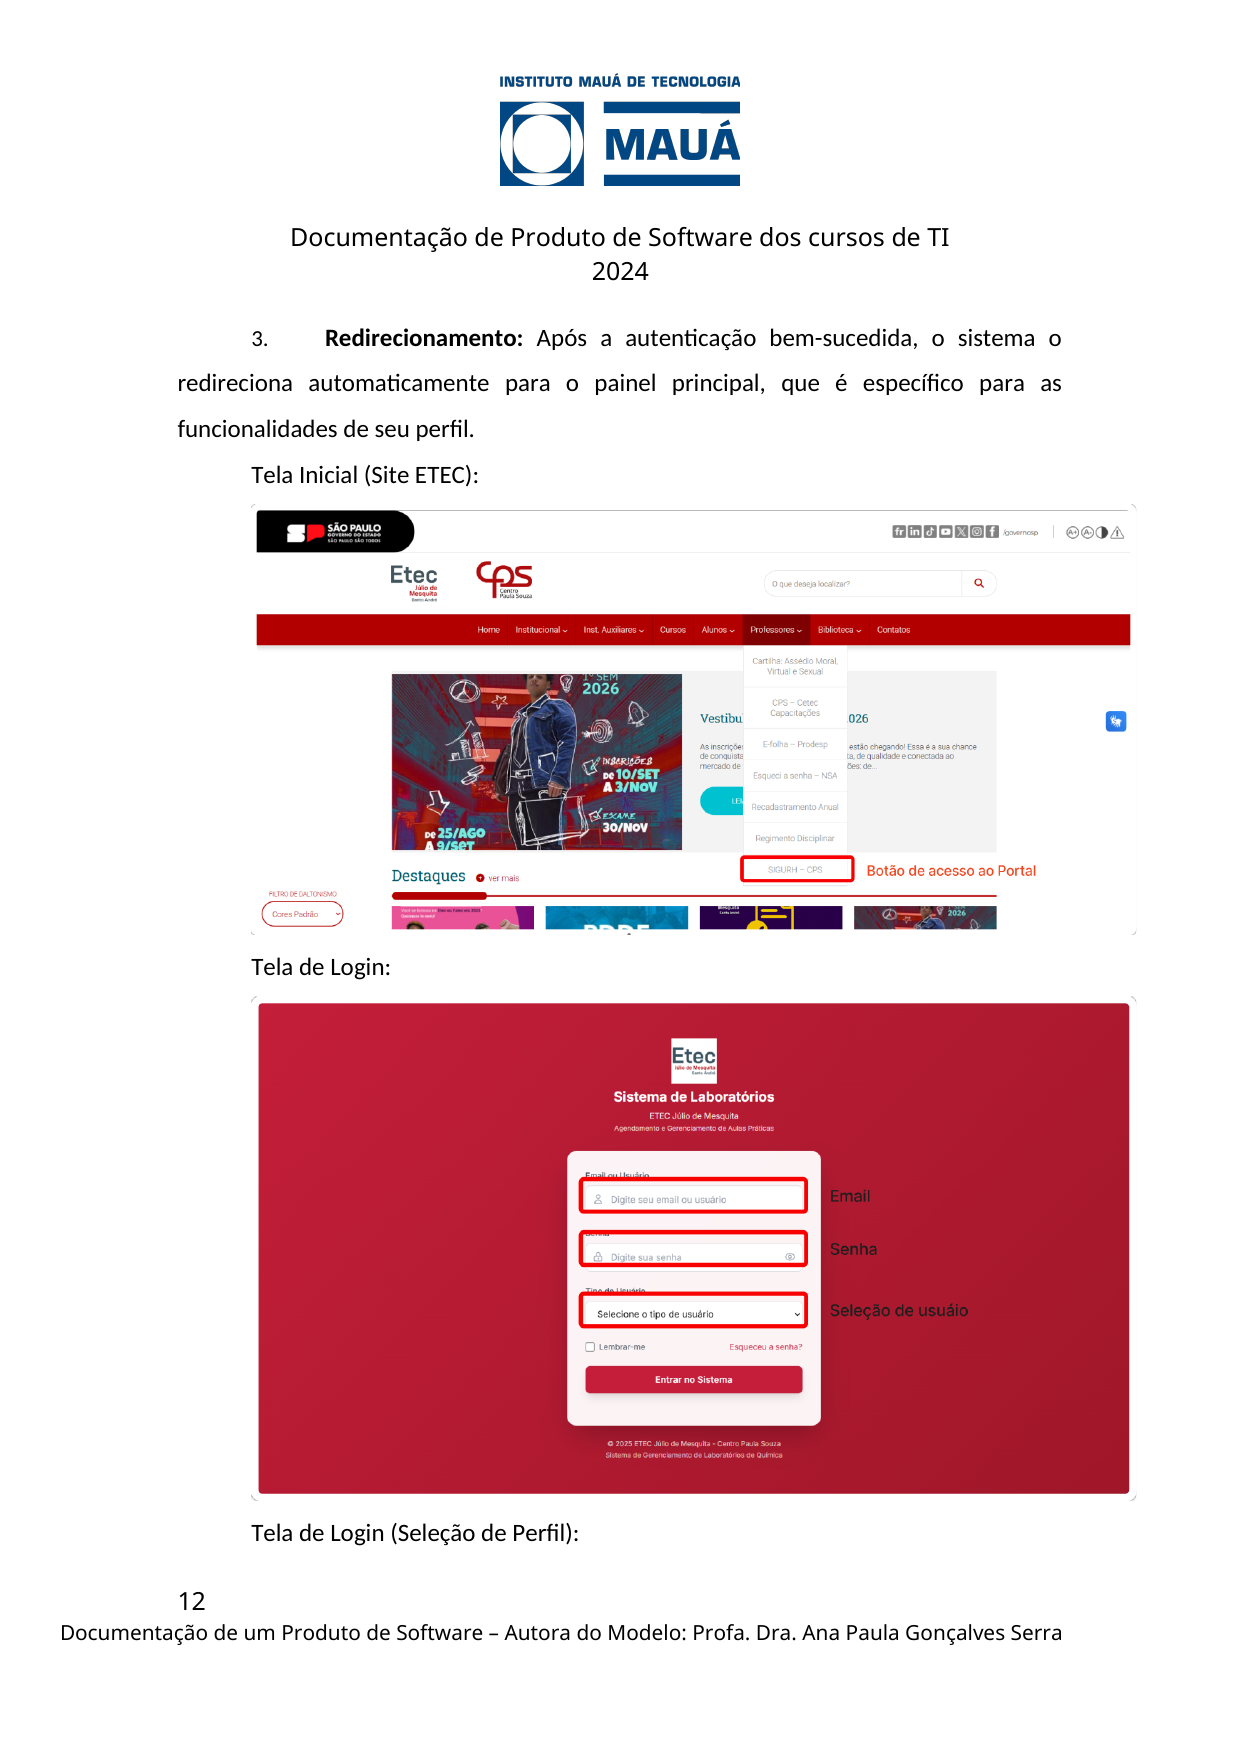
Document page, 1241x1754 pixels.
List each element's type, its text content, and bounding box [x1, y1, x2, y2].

text Tela de Login (Seleção de Perfil): [177, 1517, 1063, 1548]
picture [251, 504, 1137, 935]
text Tela de Login: [177, 951, 1063, 982]
text Tela Inicial (Site ETEC): [177, 459, 1063, 489]
list Redirecionamento: Após a autenticação bem-sucedida, o sistema o redireciona automaticamente para o painel principal, que é específico para as funcionalidades de seu perfil. [177, 322, 1063, 444]
picture [251, 996, 1137, 1501]
picture [500, 73, 740, 186]
